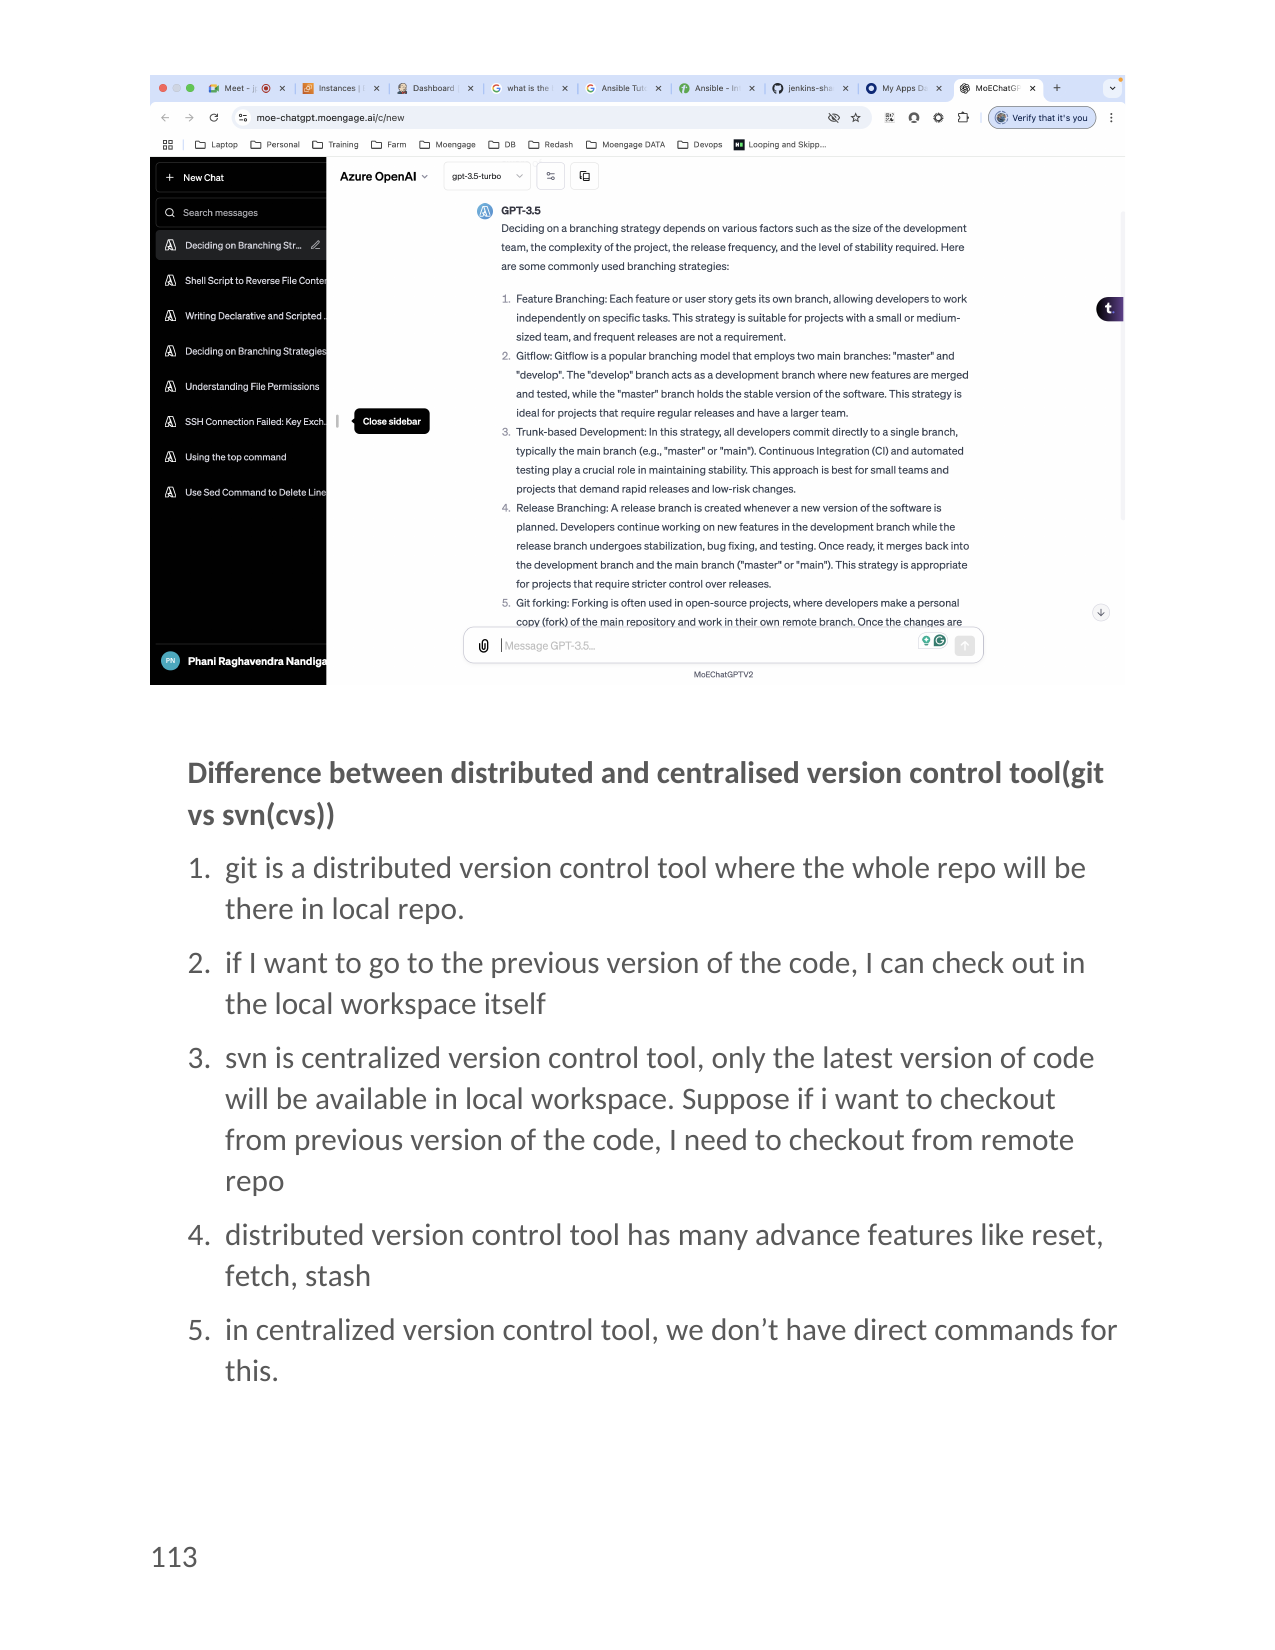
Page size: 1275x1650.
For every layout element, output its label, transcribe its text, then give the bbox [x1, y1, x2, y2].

list Difference between distributed and centralised version control tool(git vs svn(cvs)) [187, 753, 1125, 833]
list distributed version control tool has many advance features like reset, fetch, stash [187, 1215, 1125, 1294]
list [187, 1310, 1125, 1430]
list svn is centralized version control tool, only the latest version of code will be available in local workspace. Suppose if i want to checkout from previous version of the code, I need to checkout from remote repo [187, 1038, 1125, 1199]
list if I want to go to the previous version of the code, I can check out in the local workspace itself [187, 943, 1125, 1022]
list git is a distributed version control tool where the whole repo will be there in local repo. [187, 848, 1125, 928]
picture [150, 75, 1125, 685]
